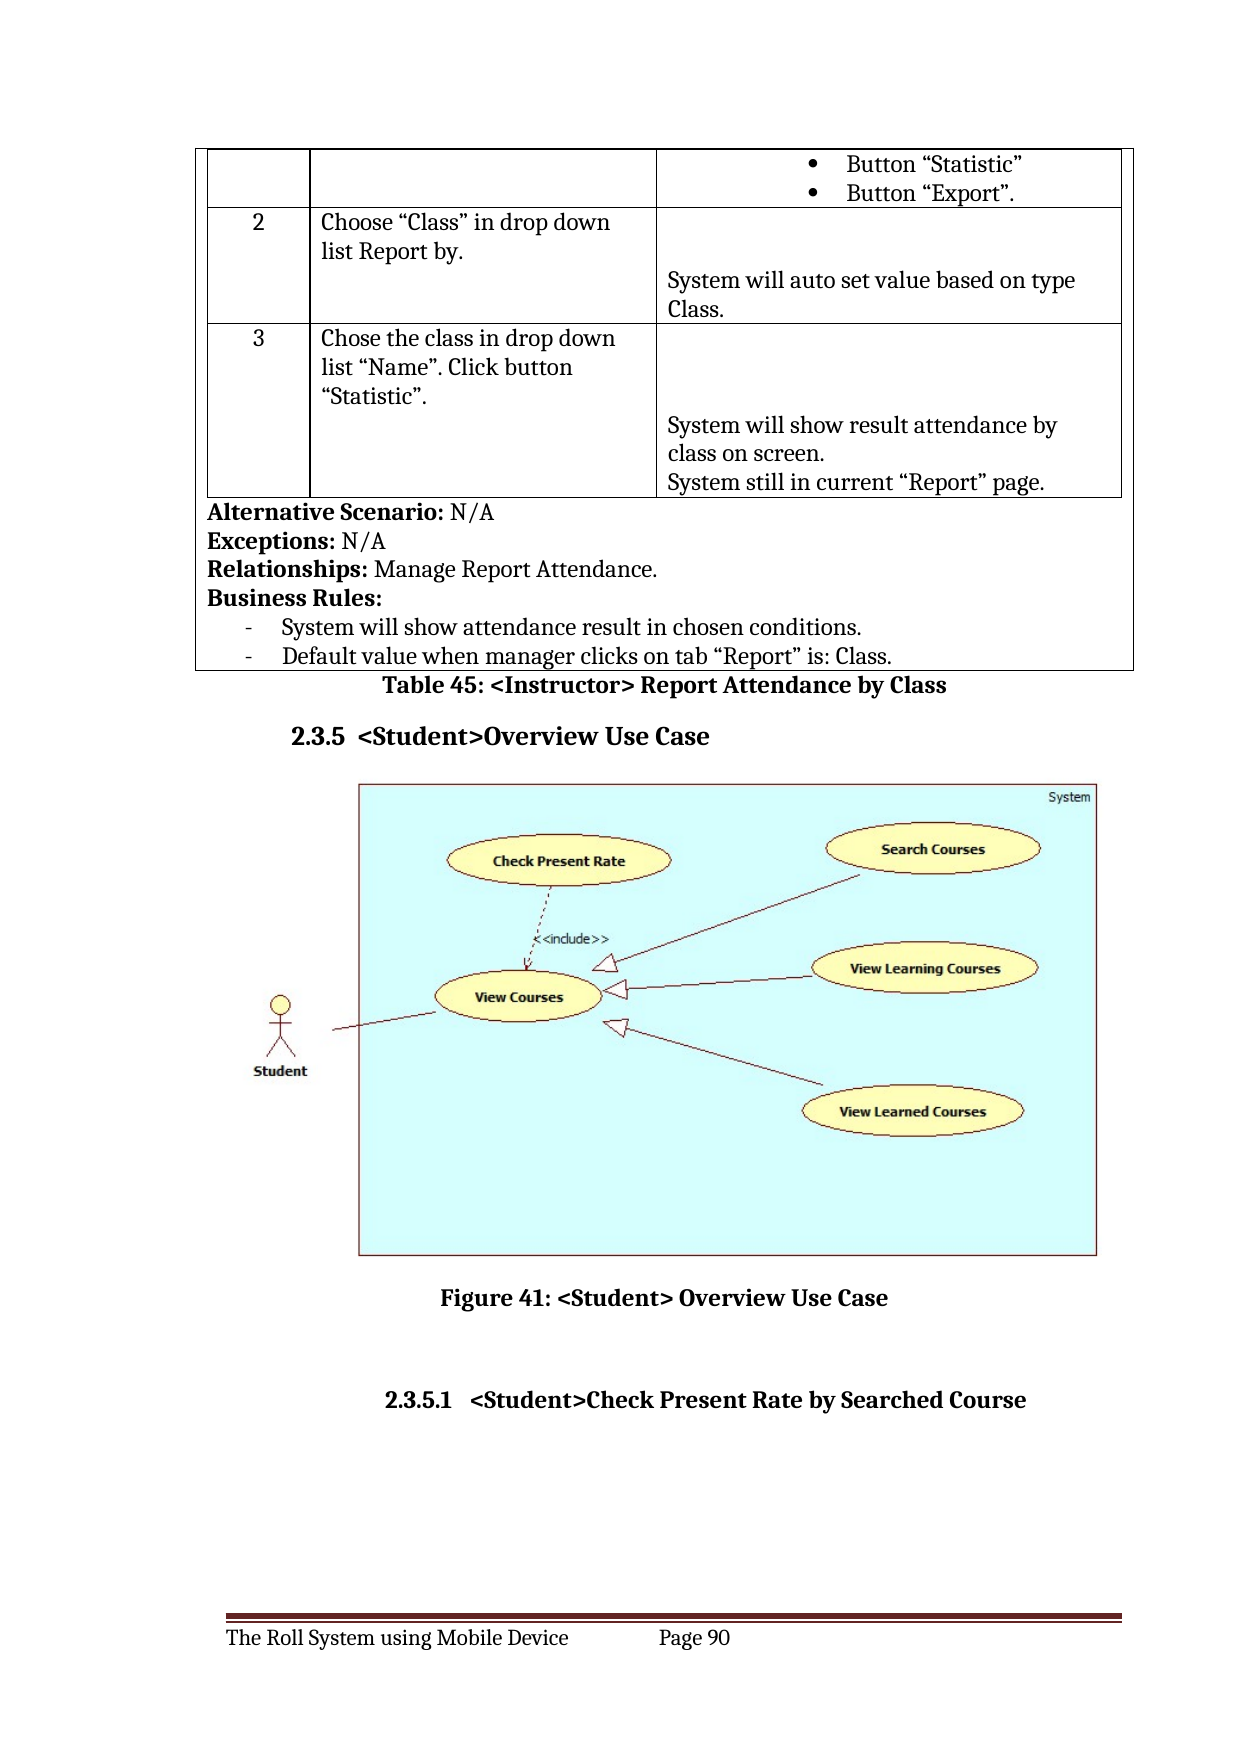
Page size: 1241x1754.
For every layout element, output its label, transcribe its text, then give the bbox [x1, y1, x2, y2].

text Table 45: <Instructor> Report Attendance by Class [207, 671, 1122, 700]
picture [206, 760, 1121, 1280]
subtitle <Student>Check Present Rate by Searched Course [385, 1386, 1122, 1415]
text Figure 41: <Student> Overview Use Case [207, 1283, 1122, 1312]
subtitle <Student>Overview Use Case [291, 721, 1122, 752]
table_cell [196, 149, 1133, 670]
